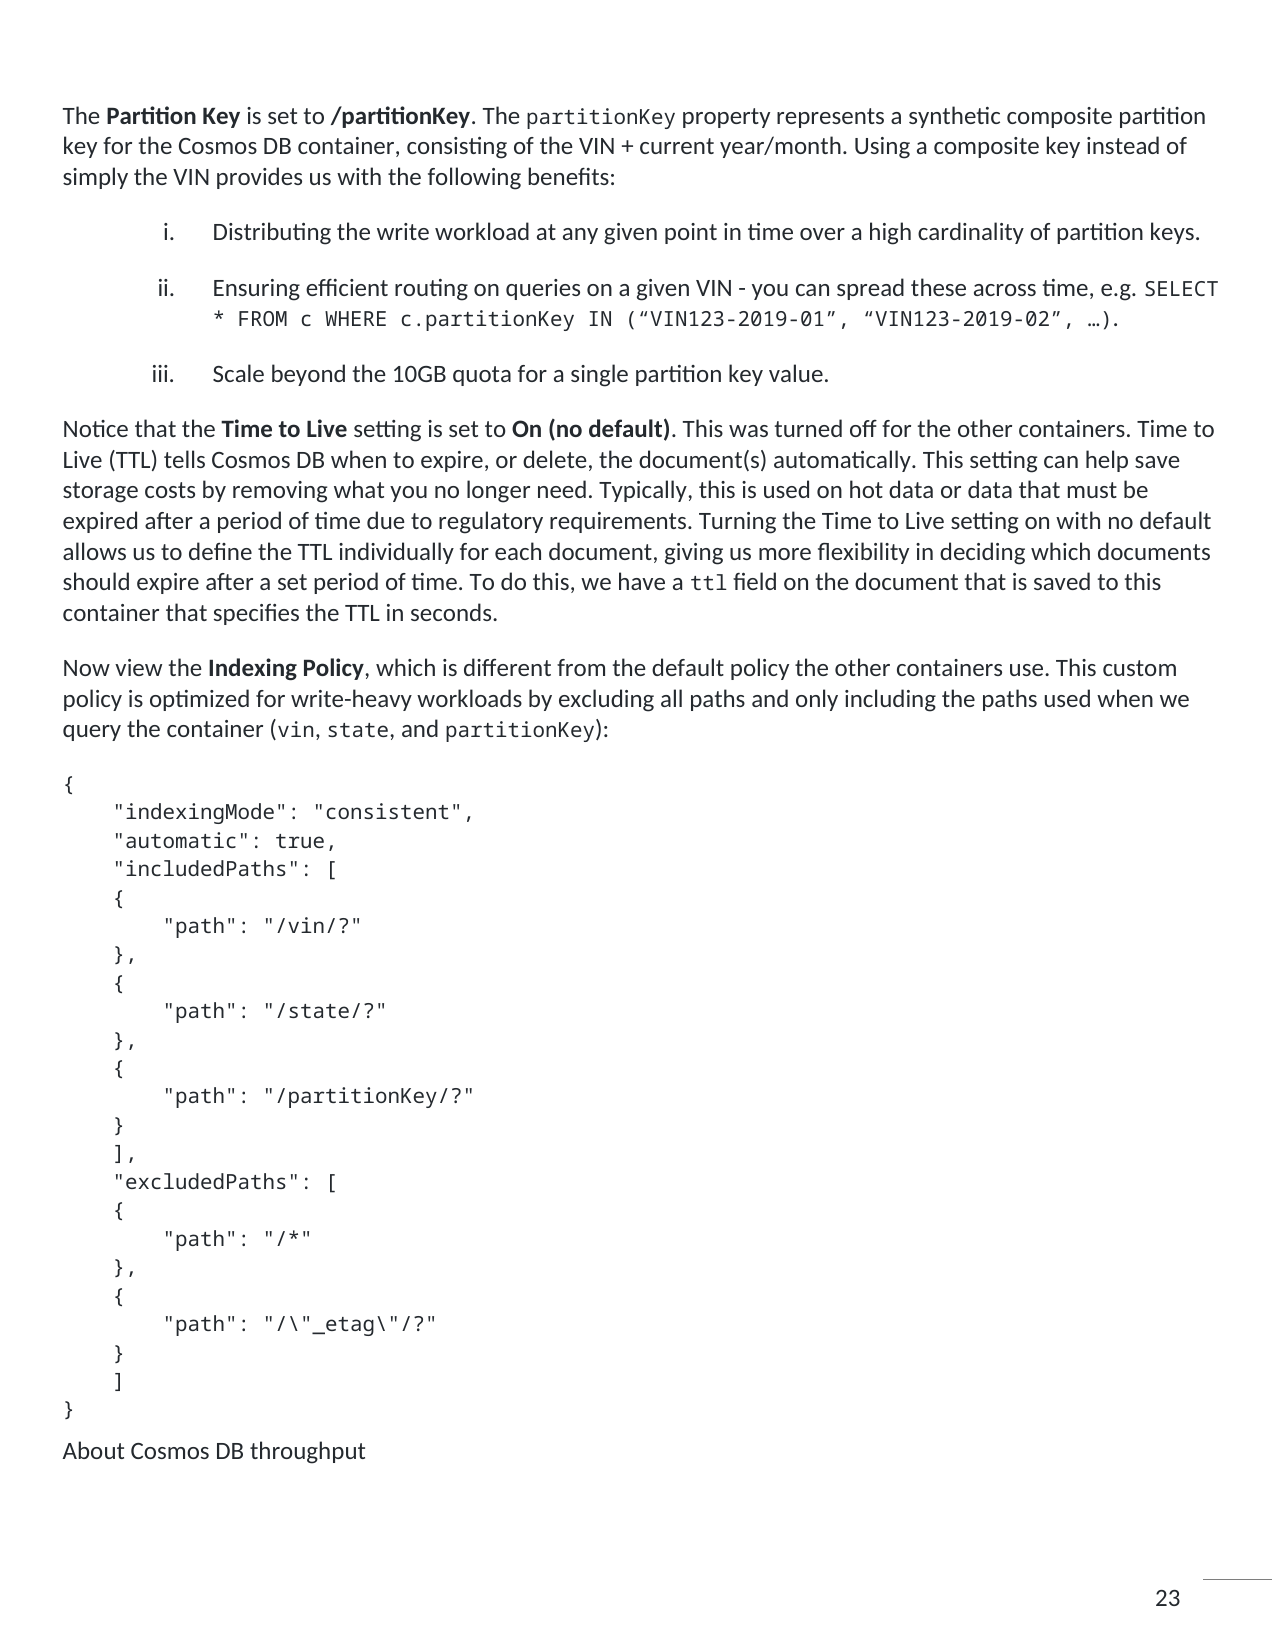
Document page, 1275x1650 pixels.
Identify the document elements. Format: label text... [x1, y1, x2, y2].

text "path": "/state/?" [62, 996, 1219, 1025]
text }, [62, 939, 1219, 968]
text }, [62, 1252, 1219, 1281]
text { [62, 968, 1219, 996]
text } [62, 1110, 1219, 1138]
text ] [62, 1366, 1219, 1394]
list Ensuring efficient routing on queries on a given VIN - you can spread these across time, e.g. SELECT * FROM c WHERE c.partitionKey IN (“VIN123-2019-01”, “VIN123-2019-02”, …). [175, 272, 1219, 333]
text { [62, 883, 1219, 911]
text Notice that the Time to Live setting is set to On (no default). This was turned off for the other containers. Time to Live (TTL) tells Cosmos DB when to expire, or delete, the document(s) automatically. This setting can help save storage costs by removing what you no longer need. Typically, this is used on hot data or data that must be expired after a period of time due to regulatory requirements. Turning the Time to Live setting on with no default allows us to define the TTL individually for each document, giving us more flexibility in deciding which documents should expire after a set period of time. To do this, we have a ttl field on the document that is saved to this container that specifies the TTL in seconds. [62, 414, 1219, 627]
list Distributing the write workload at any given point in time over a high cardinality of partition keys. [175, 217, 1219, 247]
text "path": "/*" [62, 1224, 1219, 1252]
text { [62, 1281, 1219, 1309]
text }, [62, 1025, 1219, 1053]
text "includedPaths": [ [62, 854, 1219, 883]
text "path": "/\"_etag\"/?" [62, 1309, 1219, 1338]
list Scale beyond the 10GB quota for a single partition key value. [175, 358, 1219, 389]
text The Partition Key is set to /partitionKey. The partitionKey property represents a synthetic composite partition key for the Cosmos DB container, consisting of the VIN + current year/month. Using a composite key instead of simply the VIN provides us with the following benefits: [62, 100, 1219, 192]
text About Cosmos DB throughput [62, 1435, 1219, 1466]
text { [62, 1195, 1219, 1224]
text } [62, 1338, 1219, 1366]
text } [62, 1394, 1219, 1423]
text { [62, 1053, 1219, 1082]
text ], [62, 1138, 1219, 1167]
text "path": "/vin/?" [62, 911, 1219, 939]
text "path": "/partitionKey/?" [62, 1082, 1219, 1110]
text "automatic": true, [62, 826, 1219, 854]
text Now view the Indexing Policy, which is different from the default policy the other containers use. This custom policy is optimized for write-heavy workloads by excluding all paths and only including the paths used when we query the container (vin, state, and partitionKey): [62, 652, 1219, 744]
text "indexingMode": "consistent", [62, 797, 1219, 826]
text { [62, 769, 1219, 797]
text "excludedPaths": [ [62, 1167, 1219, 1195]
